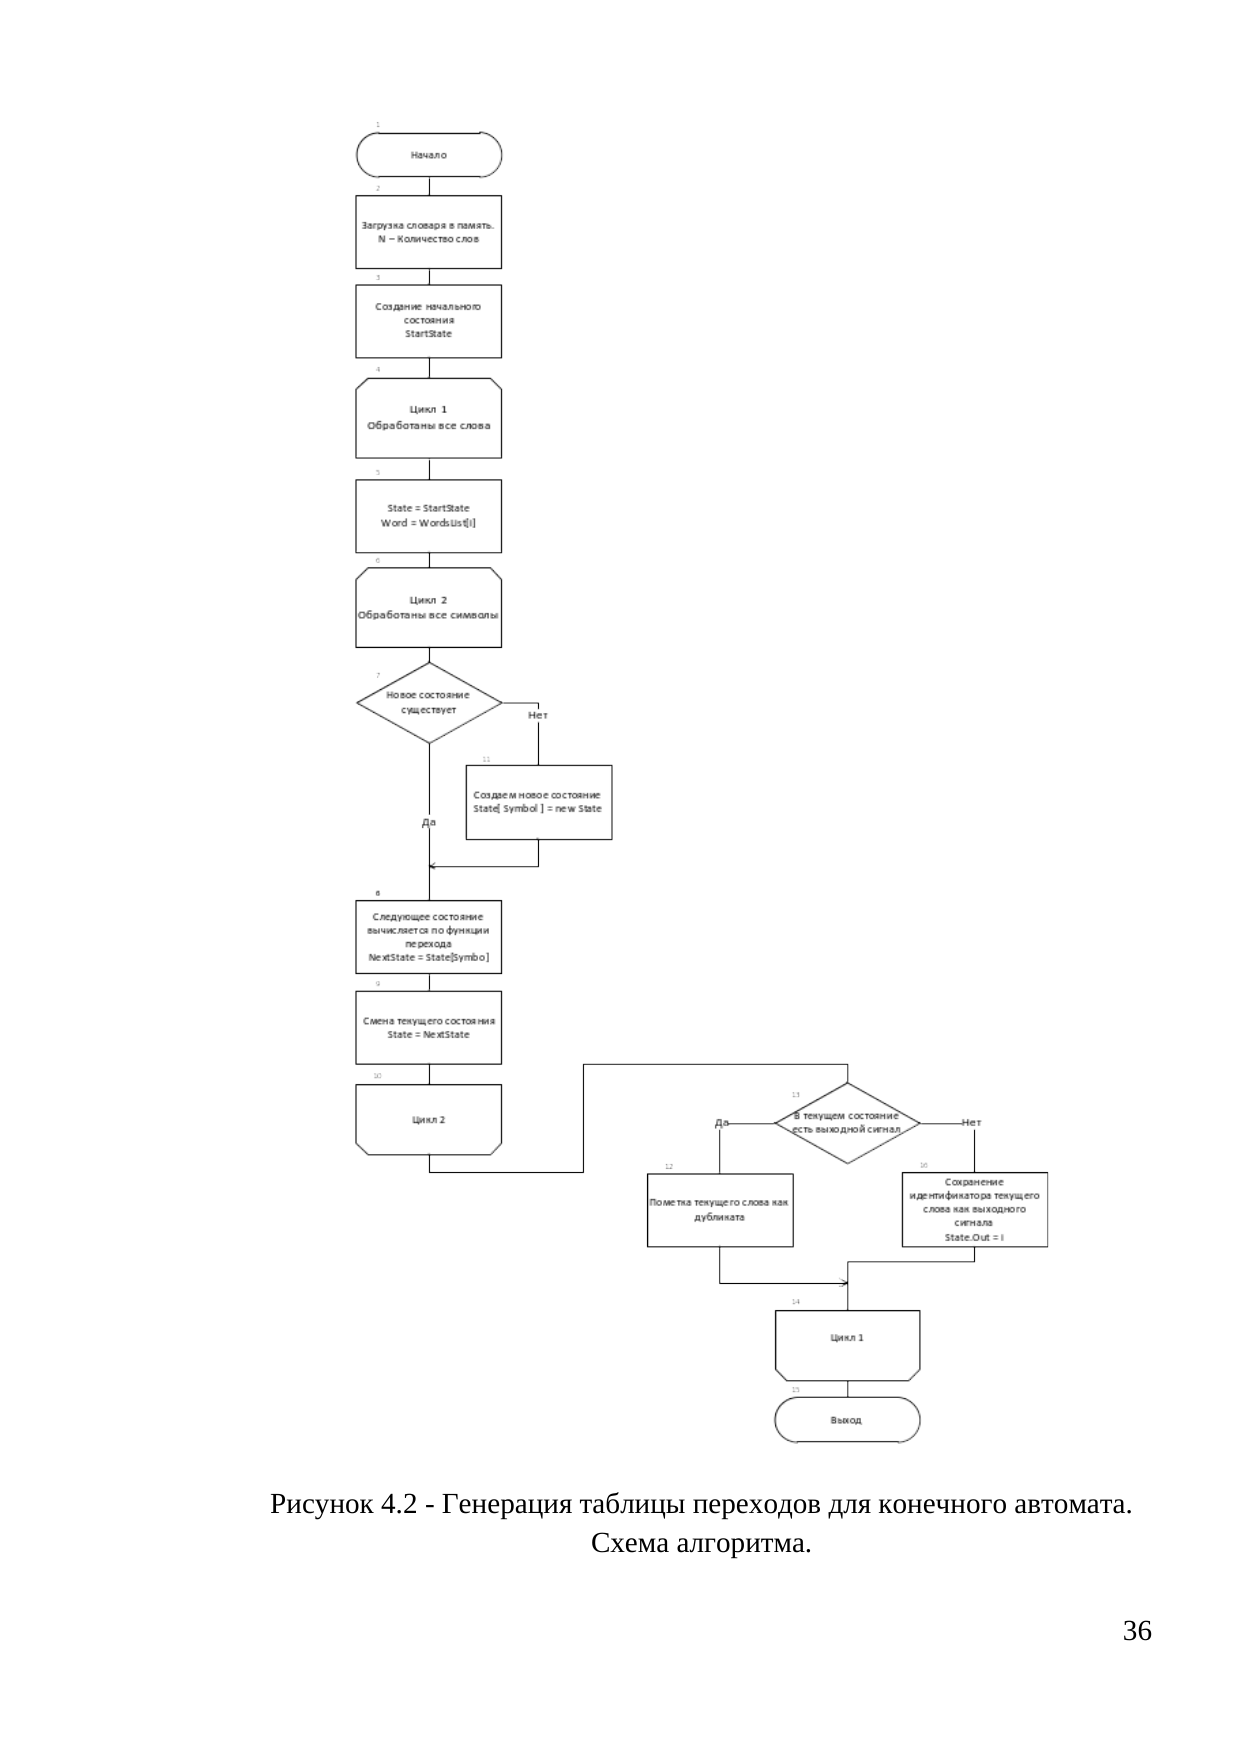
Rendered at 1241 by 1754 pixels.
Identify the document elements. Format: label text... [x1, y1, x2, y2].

text - Генерация таблицы переходов для конечного автомата. Схема алгоритма. [251, 1487, 1152, 1559]
